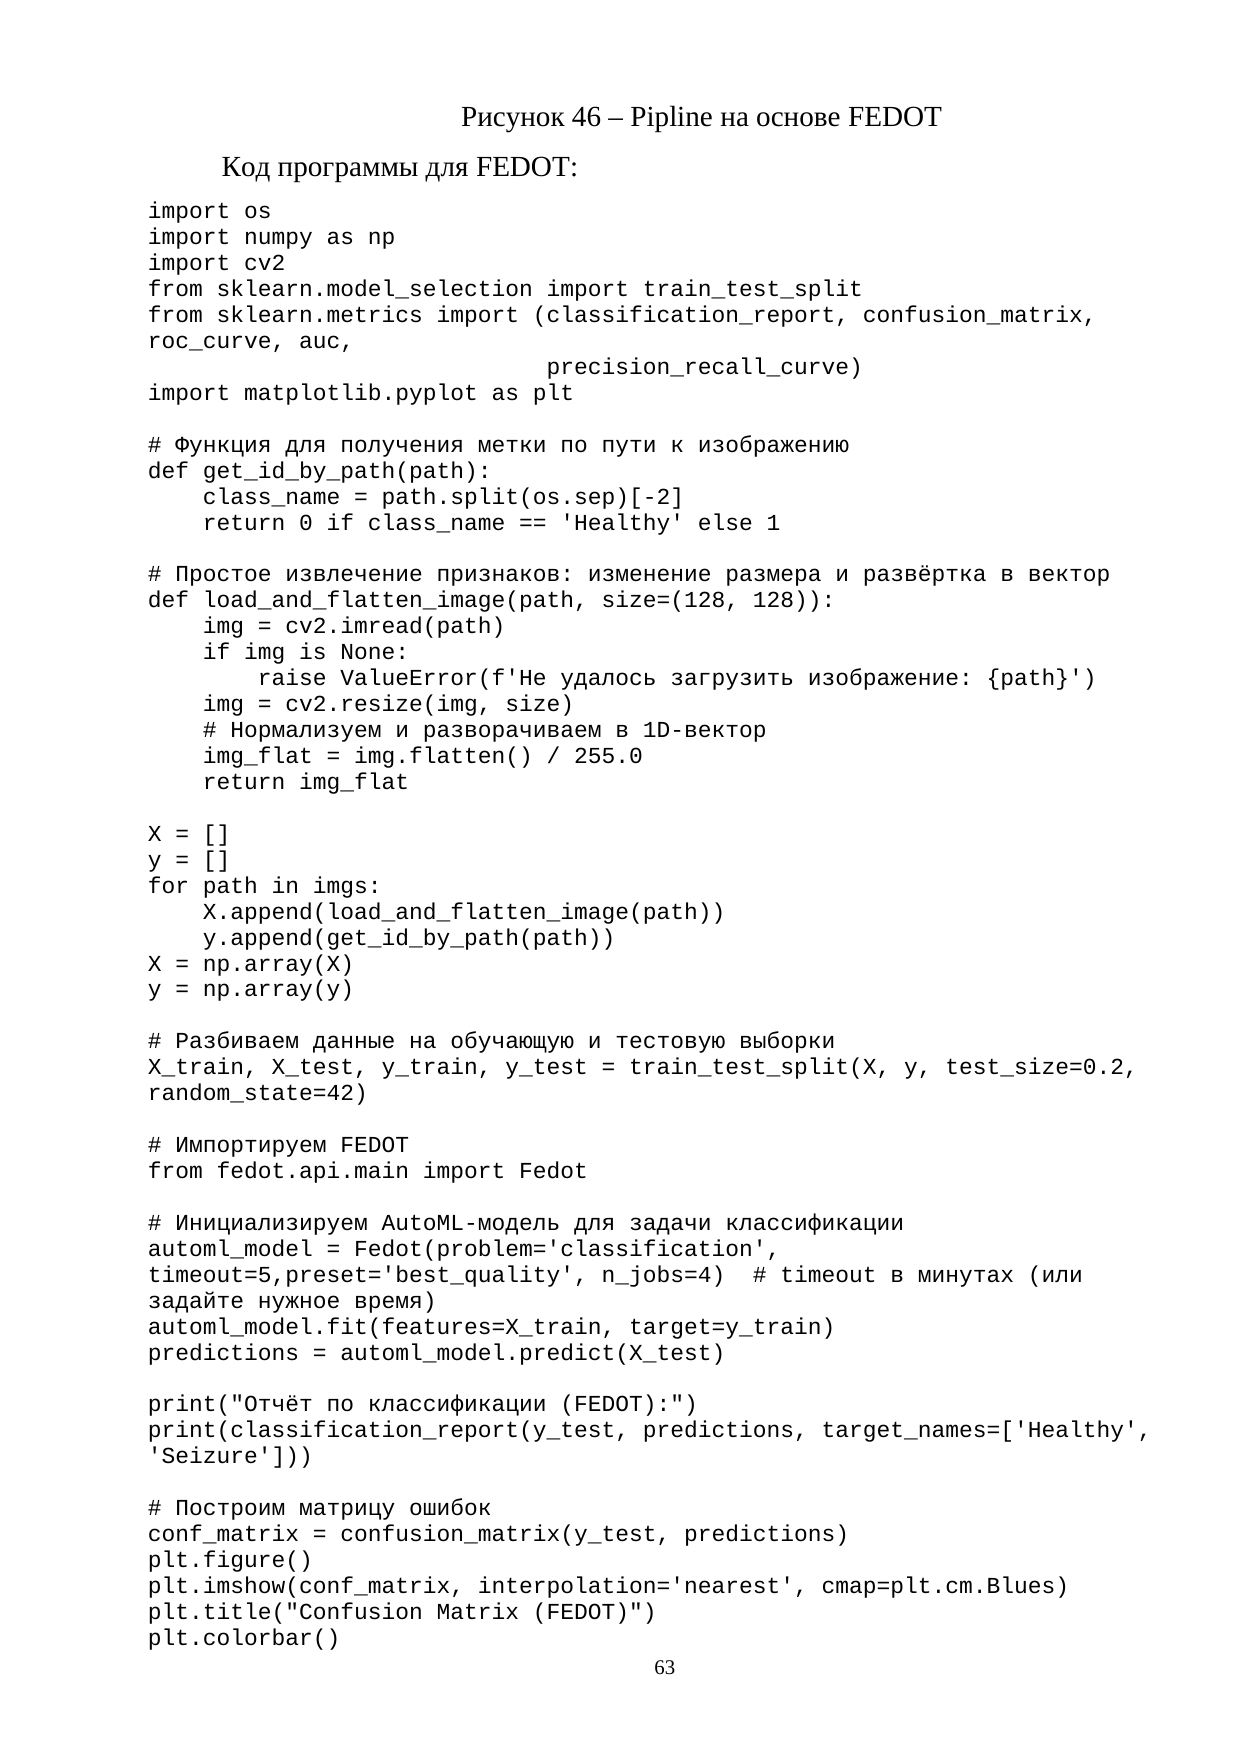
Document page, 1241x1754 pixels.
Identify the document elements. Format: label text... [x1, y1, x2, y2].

text X = np.array(X) [148, 952, 1181, 978]
text print(classification_report(y_test, predictions, target_names=['Healthy', 'Seizure'])) [148, 1419, 1181, 1471]
text img = cv2.resize(img, size) [148, 692, 1181, 718]
text Рисунок 46 – Pipline на основе FEDOT [148, 99, 1181, 133]
text plt.imshow(conf_matrix, interpolation='nearest', cmap=plt.cm.Blues) [148, 1574, 1181, 1600]
text # Простое извлечение признаков: изменение размера и развёртка в вектор [148, 563, 1181, 589]
text def get_id_by_path(path): [148, 459, 1181, 485]
text # Функция для получения метки по пути к изображению [148, 433, 1181, 459]
text X.append(load_and_flatten_image(path)) [148, 900, 1181, 926]
text import os [148, 200, 1181, 226]
text plt.figure() [148, 1548, 1181, 1574]
text # Импортируем FEDOT [148, 1133, 1181, 1159]
text return 0 if class_name == 'Healthy' else 1 [148, 511, 1181, 537]
text print("Отчёт по классификации (FEDOT):") [148, 1393, 1181, 1419]
text automl_model.fit(features=X_train, target=y_train) [148, 1315, 1181, 1341]
text import numpy as np [148, 226, 1181, 252]
text X = [] [148, 822, 1181, 848]
text from fedot.api.main import Fedot [148, 1159, 1181, 1185]
text # Построим матрицу ошибок [148, 1497, 1181, 1522]
text precision_recall_curve) [148, 355, 1181, 381]
text y = [] [148, 848, 1181, 874]
text return img_flat [148, 770, 1181, 796]
text # Нормализуем и разворачиваем в 1D-вектор [148, 718, 1181, 744]
text Код программы для FEDOT: [148, 149, 1181, 183]
text if img is None: [148, 641, 1181, 667]
text # Инициализируем AutoML-модель для задачи классификации [148, 1211, 1181, 1237]
text plt.colorbar() [148, 1626, 1181, 1652]
text X_train, X_test, y_train, y_test = train_test_split(X, y, test_size=0.2, random_state=42) [148, 1056, 1181, 1107]
text def load_and_flatten_image(path, size=(128, 128)): [148, 589, 1181, 615]
text plt.title("Confusion Matrix (FEDOT)") [148, 1600, 1181, 1626]
text class_name = path.split(os.sep)[-2] [148, 485, 1181, 511]
text y = np.array(y) [148, 978, 1181, 1004]
text automl_model = Fedot(problem='classification', timeout=5,preset='best_quality', n_jobs=4) # timeout в минутах (или задайте нужное время) [148, 1237, 1181, 1315]
text from sklearn.model_selection import train_test_split [148, 277, 1181, 303]
text # Разбиваем данные на обучающую и тестовую выборки [148, 1030, 1181, 1056]
text import cv2 [148, 252, 1181, 277]
text img_flat = img.flatten() / 255.0 [148, 744, 1181, 770]
text import matplotlib.pyplot as plt [148, 381, 1181, 407]
text for path in imgs: [148, 874, 1181, 900]
text y.append(get_id_by_path(path)) [148, 926, 1181, 952]
text from sklearn.metrics import (classification_report, confusion_matrix, roc_curve, auc, [148, 303, 1181, 355]
text predictions = automl_model.predict(X_test) [148, 1341, 1181, 1367]
text raise ValueError(f'Не удалось загрузить изображение: {path}') [148, 667, 1181, 692]
text conf_matrix = confusion_matrix(y_test, predictions) [148, 1522, 1181, 1548]
text img = cv2.imread(path) [148, 615, 1181, 641]
